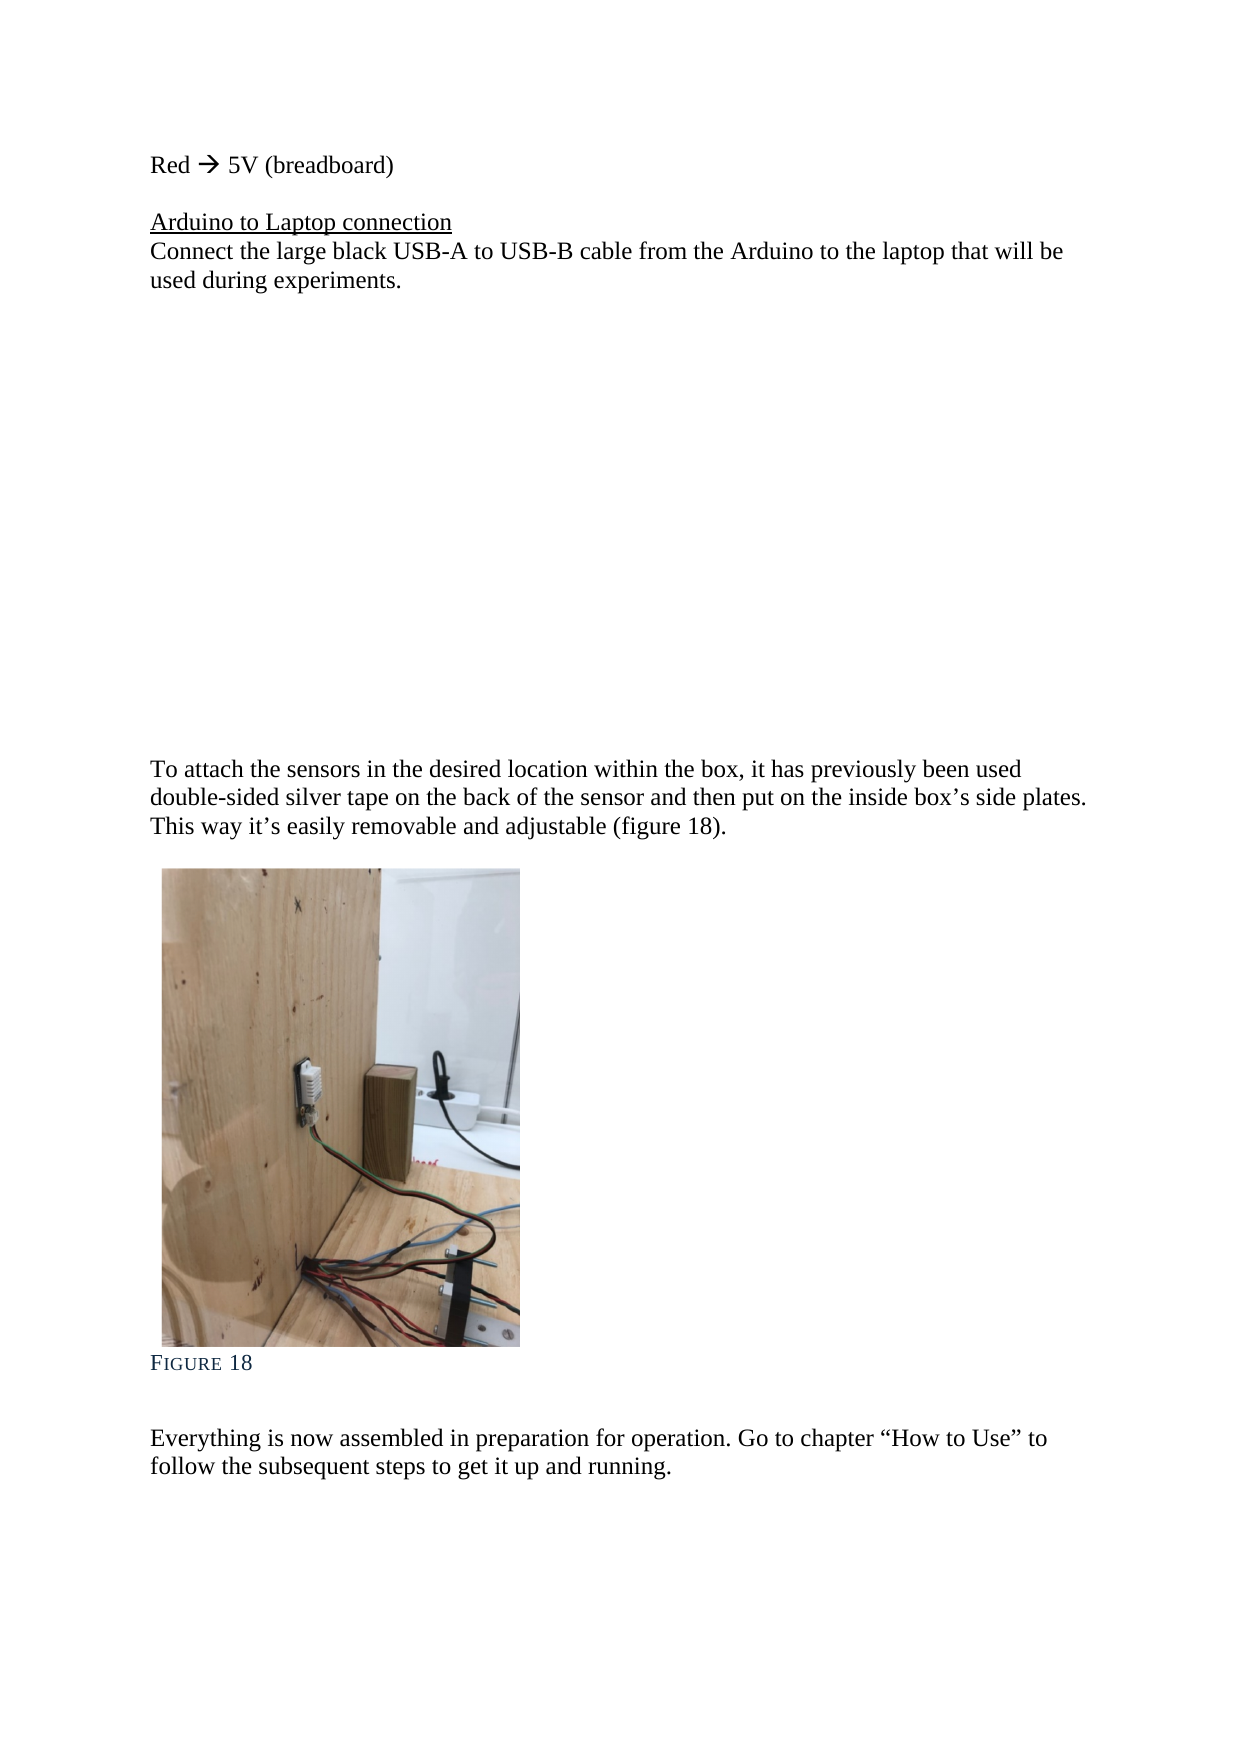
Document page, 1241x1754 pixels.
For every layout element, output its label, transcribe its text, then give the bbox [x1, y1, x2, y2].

picture [162, 869, 520, 1346]
text To attach the sensors in the desired location within the box, it has previously been used double-sided silver tape on the back of the sensor and then put on the inside box’s side plates. This way it’s easily removable and adjustable (figure 18). [150, 754, 1090, 840]
text Figure 18 [150, 1349, 1090, 1375]
text Connect the large black USB-A to USB-B cable from the Arduino to the laptop that will be used during experiments. [150, 236, 1090, 294]
text Red 5V (breadboard) [150, 150, 1090, 179]
text Arduino to Laptop connection [150, 207, 1090, 236]
text Everything is now assembled in preparation for operation. Go to chapter “How to Use” to follow the subsequent steps to get it up and running. [150, 1423, 1090, 1480]
